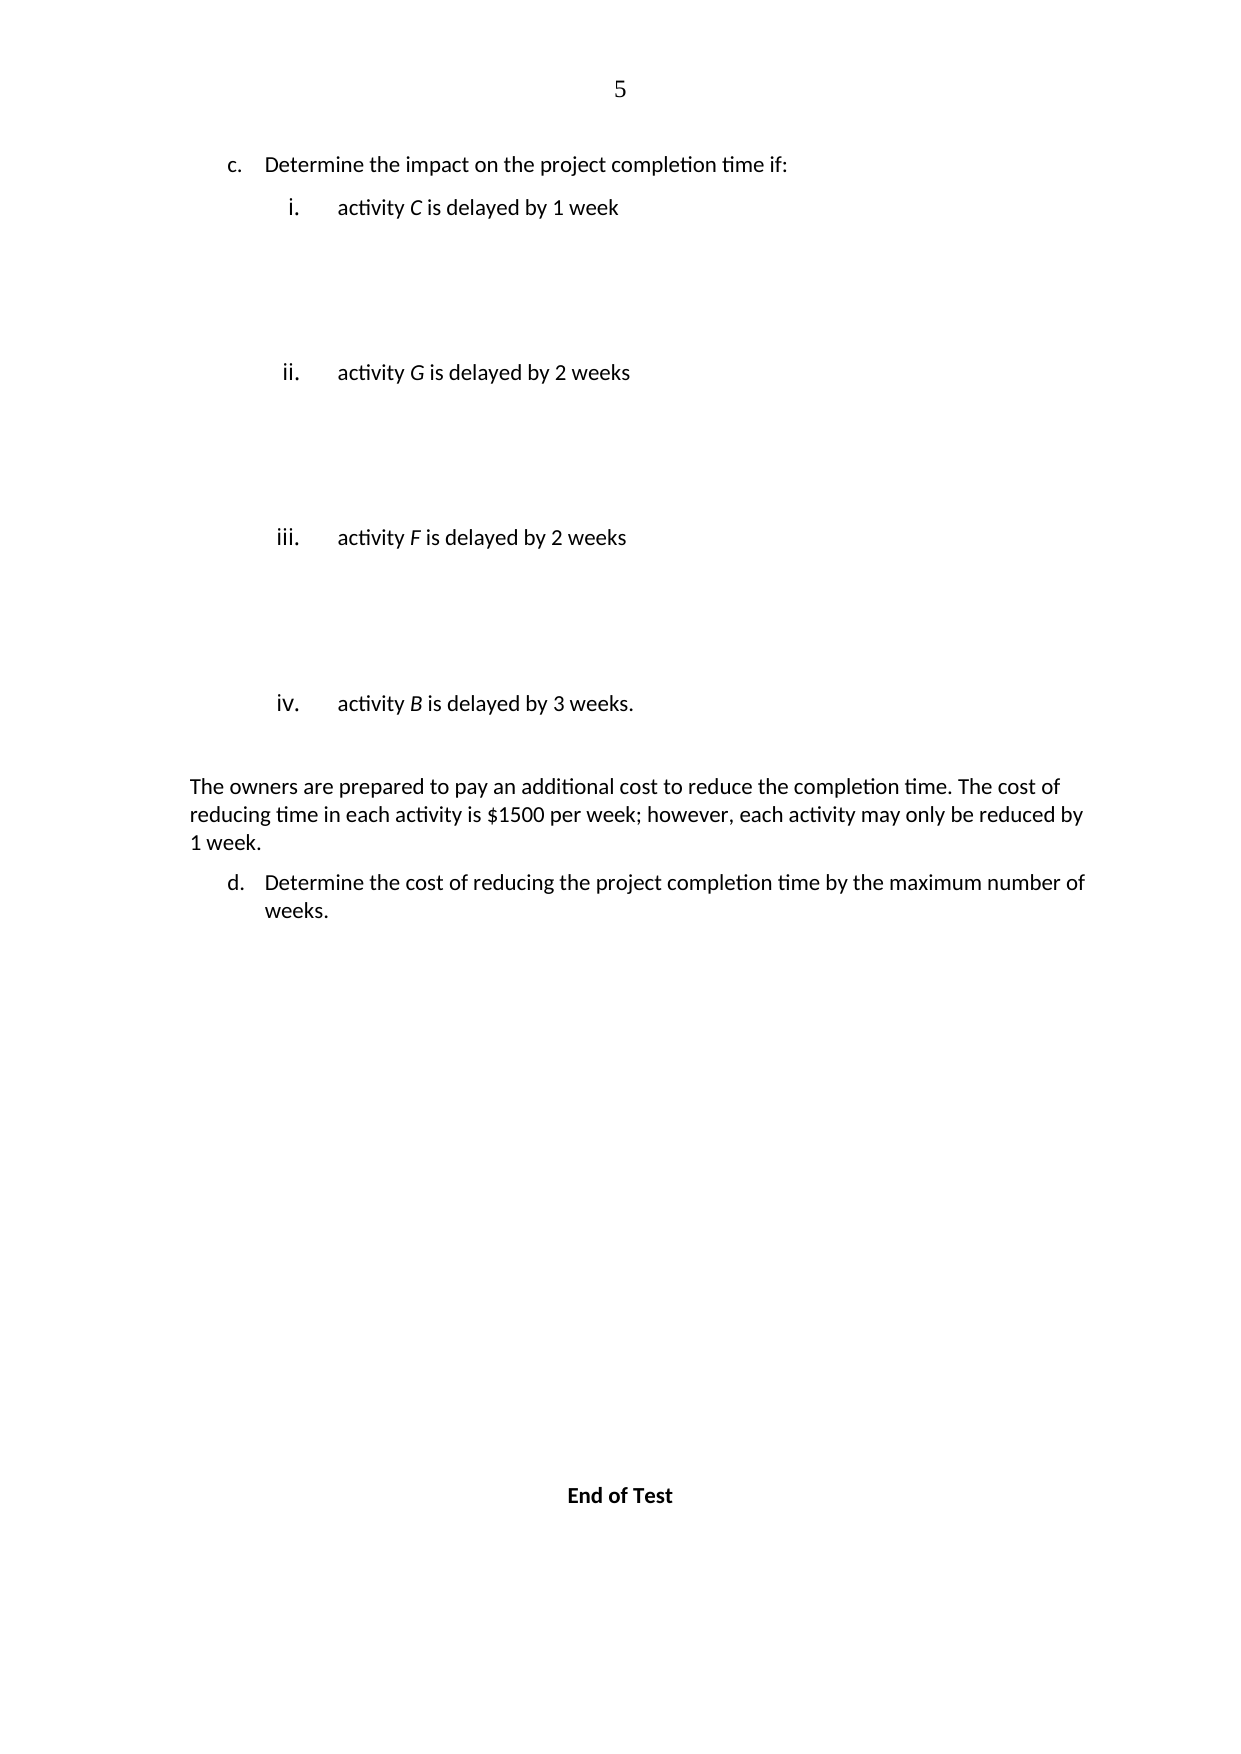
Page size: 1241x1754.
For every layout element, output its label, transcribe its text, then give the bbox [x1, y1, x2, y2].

list Determine the cost of reducing the project completion time by the maximum number of weeks. [227, 868, 1090, 924]
list activity C is delayed by 1 week [300, 191, 1090, 222]
list activity B is delayed by 3 weeks. [300, 686, 1090, 718]
list activity F is delayed by 2 weeks [300, 521, 1090, 552]
list activity G is delayed by 2 weeks [300, 356, 1090, 387]
list Determine the impact on the project completion time if: [227, 150, 1090, 178]
text The owners are prepared to pay an additional cost to reduce the completion time. The cost of reducing time in each activity is $1500 per week; however, each activity may only be reduced by 1 week. [150, 772, 1090, 856]
text End of Test [150, 1481, 1090, 1509]
